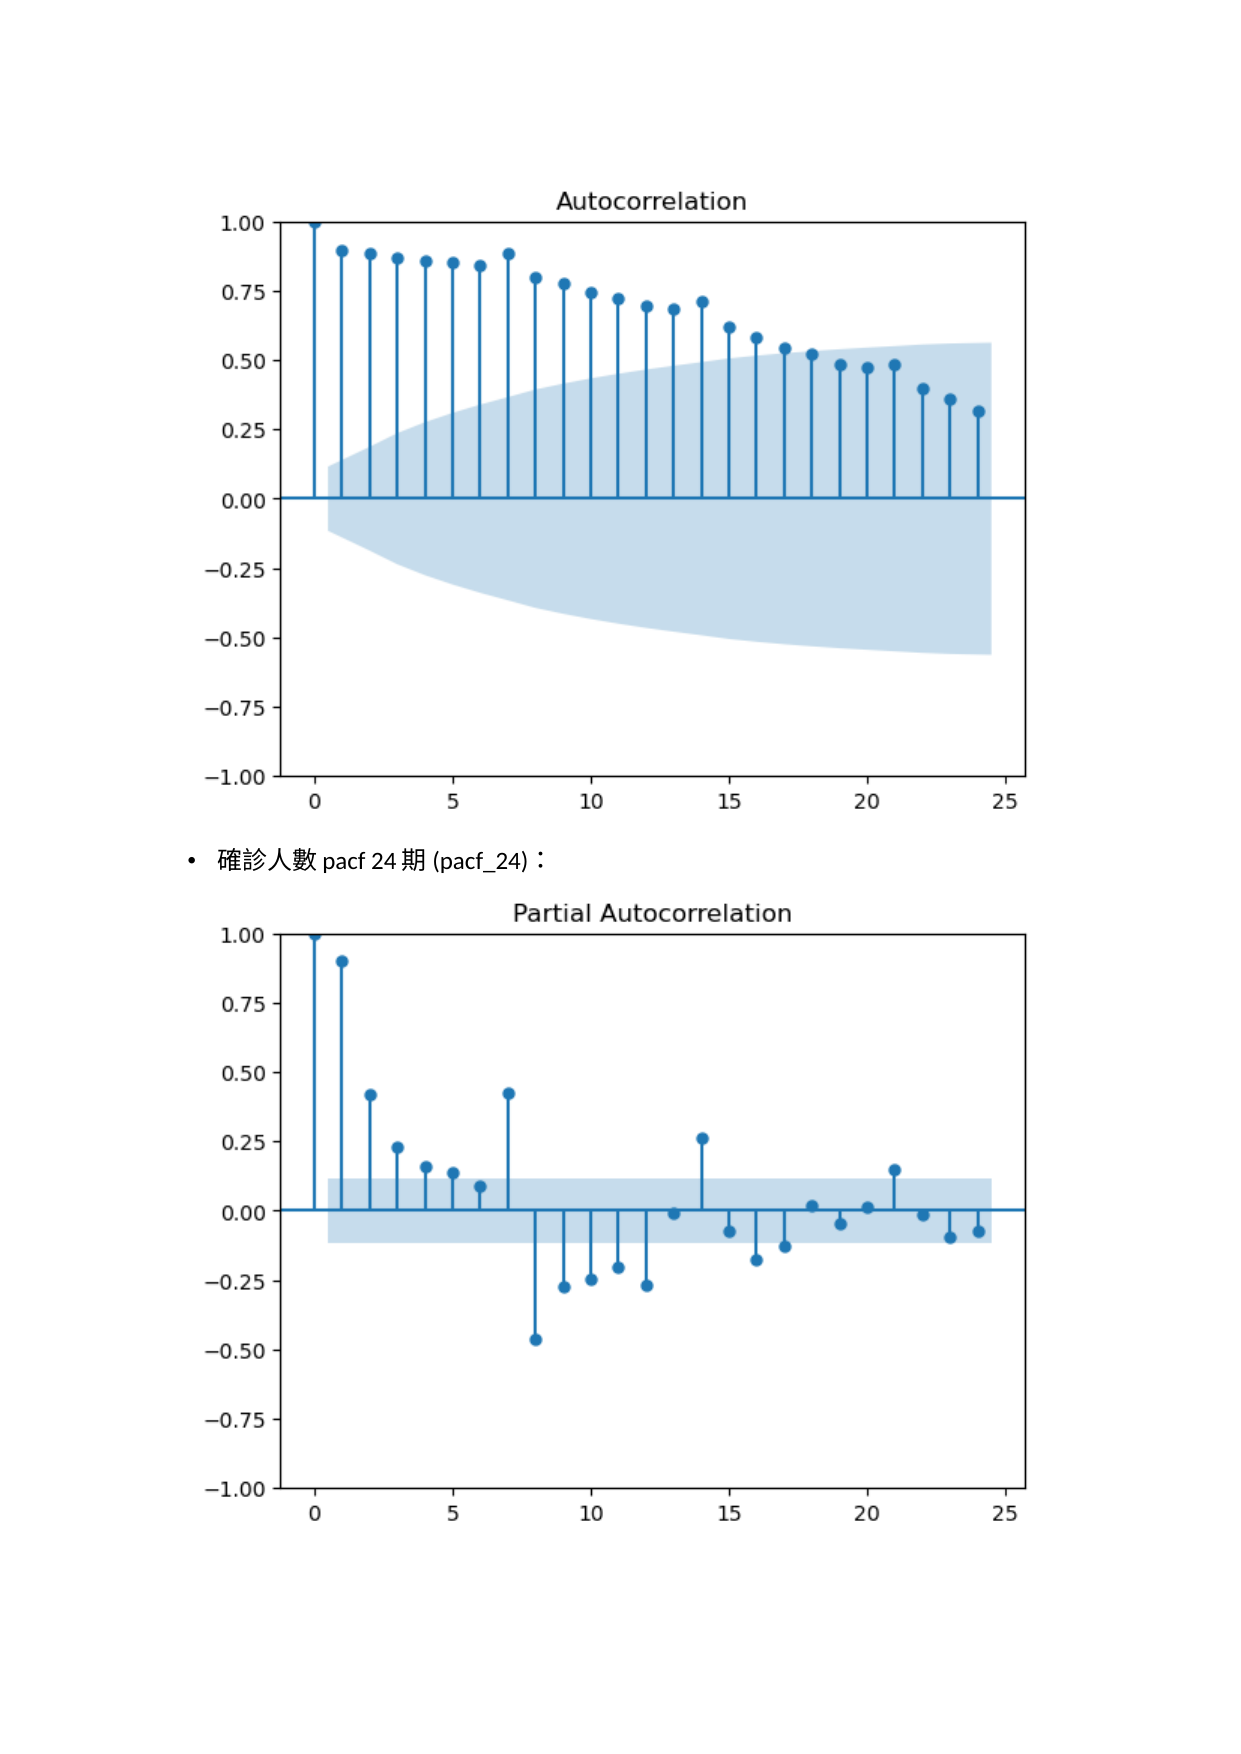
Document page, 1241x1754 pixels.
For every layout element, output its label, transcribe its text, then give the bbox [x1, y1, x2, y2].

picture [187, 177, 1040, 827]
picture [187, 890, 1040, 1539]
list 確診人數pacf 24期 (pacf_24)： [187, 839, 1053, 877]
